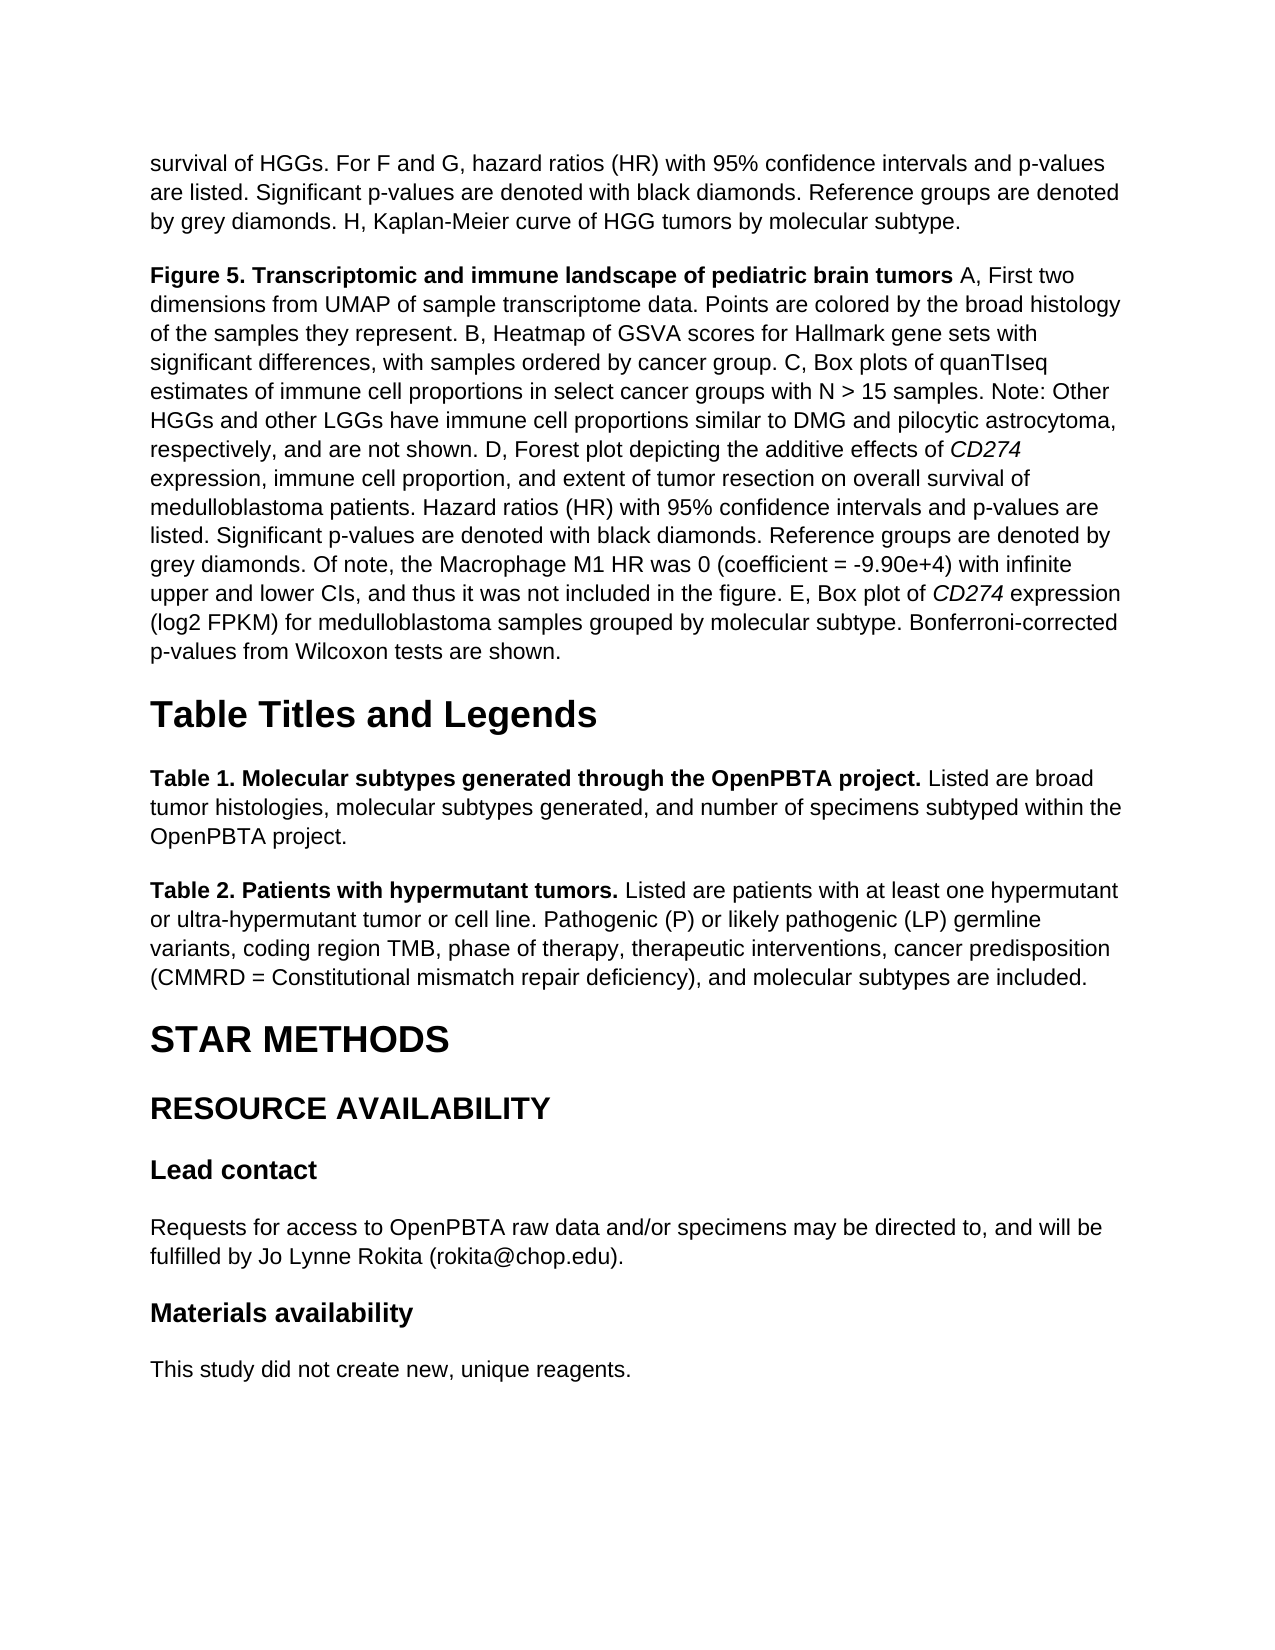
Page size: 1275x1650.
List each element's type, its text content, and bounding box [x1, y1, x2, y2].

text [150, 150, 1125, 234]
subtitle Materials availability [150, 1297, 1125, 1328]
subtitle RESOURCE AVAILABILITY [150, 1090, 1125, 1126]
text This study did not create new, unique reagents. [150, 1356, 1125, 1382]
subtitle Table Titles and Legends [150, 692, 1125, 735]
subtitle STAR METHODS [150, 1017, 1125, 1061]
text Requests for access to OpenPBTA raw data and/or specimens may be directed to, and will be fulfilled by Jo Lynne Rokita (rokita@chop.edu). [150, 1214, 1125, 1269]
text Table 2. Patients with hypermutant tumors. Listed are patients with at least one hypermutant or ultra-hypermutant tumor or cell line. Pathogenic (P) or likely pathogenic (LP) germline variants, coding region TMB, phase of therapy, therapeutic interventions, cancer predisposition (CMMRD = Constitutional mismatch repair deficiency), and molecular subtypes are included. [150, 877, 1125, 990]
text Figure 5. Transcriptomic and immune landscape of pediatric brain tumors A, First two dimensions from UMAP of sample transcriptome data. Points are colored by the broad histology of the samples they represent. B, Heatmap of GSVA scores for Hallmark gene sets with significant differences, with samples ordered by cancer group. C, Box plots of quanTIseq estimates of immune cell proportions in select cancer groups with N > 15 samples. Note: Other HGGs and other LGGs have immune cell proportions similar to DMG and pilocytic astrocytoma, respectively, and are not shown. D, Forest plot depicting the additive effects of CD274 expression, immune cell proportion, and extent of tumor resection on overall survival of medulloblastoma patients. Hazard ratios (HR) with 95% confidence intervals and p-values are listed. Significant p-values are denoted with black diamonds. Reference groups are denoted by grey diamonds. Of note, the Macrophage M1 HR was 0 (coefficient = -9.90e+4) with infinite upper and lower CIs, and thus it was not included in the figure. E, Box plot of CD274 expression (log2 FPKM) for medulloblastoma samples grouped by molecular subtype. Bonferroni-corrected p-values from Wilcoxon tests are shown. [150, 262, 1125, 665]
text Table 1. Molecular subtypes generated through the OpenPBTA project. Listed are broad tumor histologies, molecular subtypes generated, and number of specimens subtyped within the OpenPBTA project. [150, 765, 1125, 849]
subtitle Lead contact [150, 1154, 1125, 1186]
